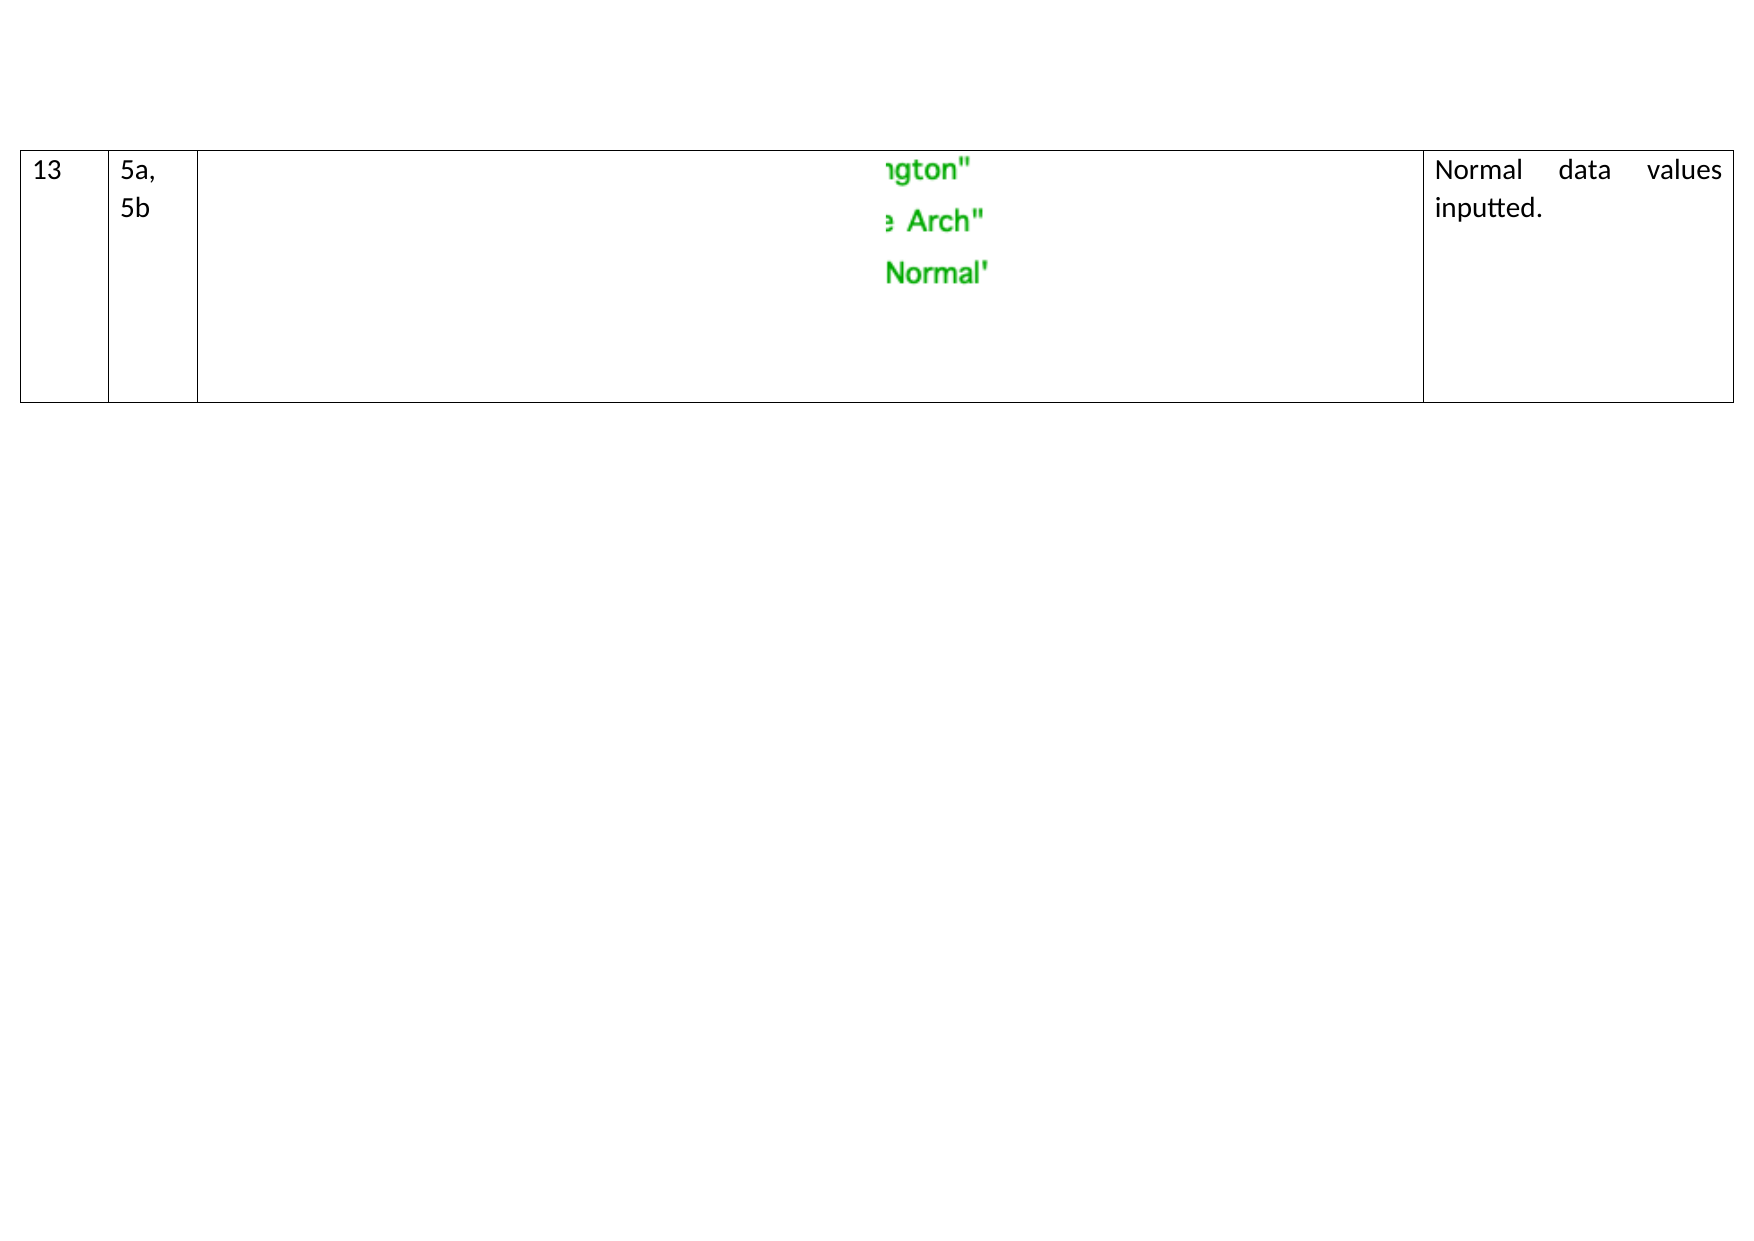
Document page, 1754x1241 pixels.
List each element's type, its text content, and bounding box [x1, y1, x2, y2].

table_cell Normal data values inputted. [1424, 151, 1733, 402]
table_cell [198, 151, 1423, 402]
table_cell 13 [21, 151, 108, 402]
table_cell 5a, 5b [109, 151, 197, 402]
picture [885, 151, 1013, 399]
